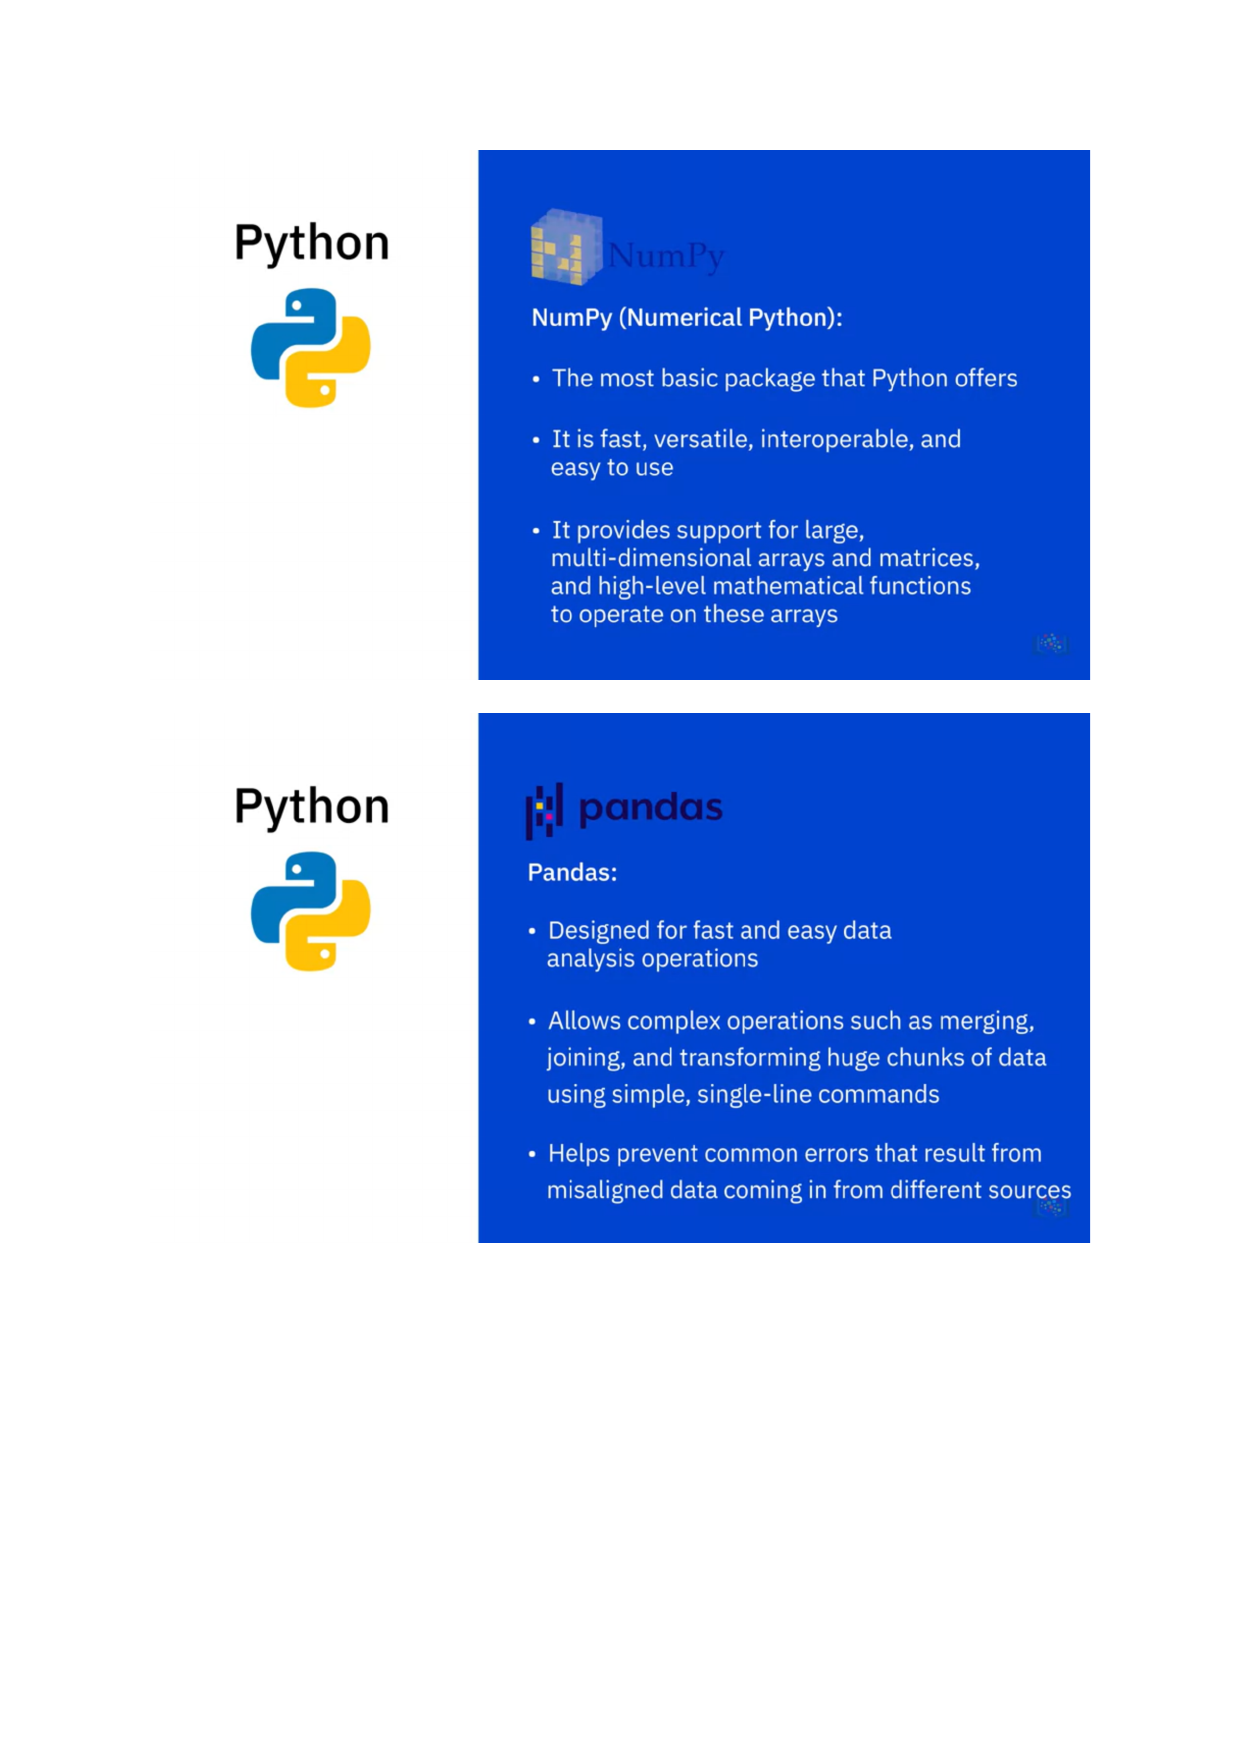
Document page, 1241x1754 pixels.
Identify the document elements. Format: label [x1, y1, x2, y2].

picture [150, 713, 1091, 1243]
picture [150, 150, 1091, 680]
